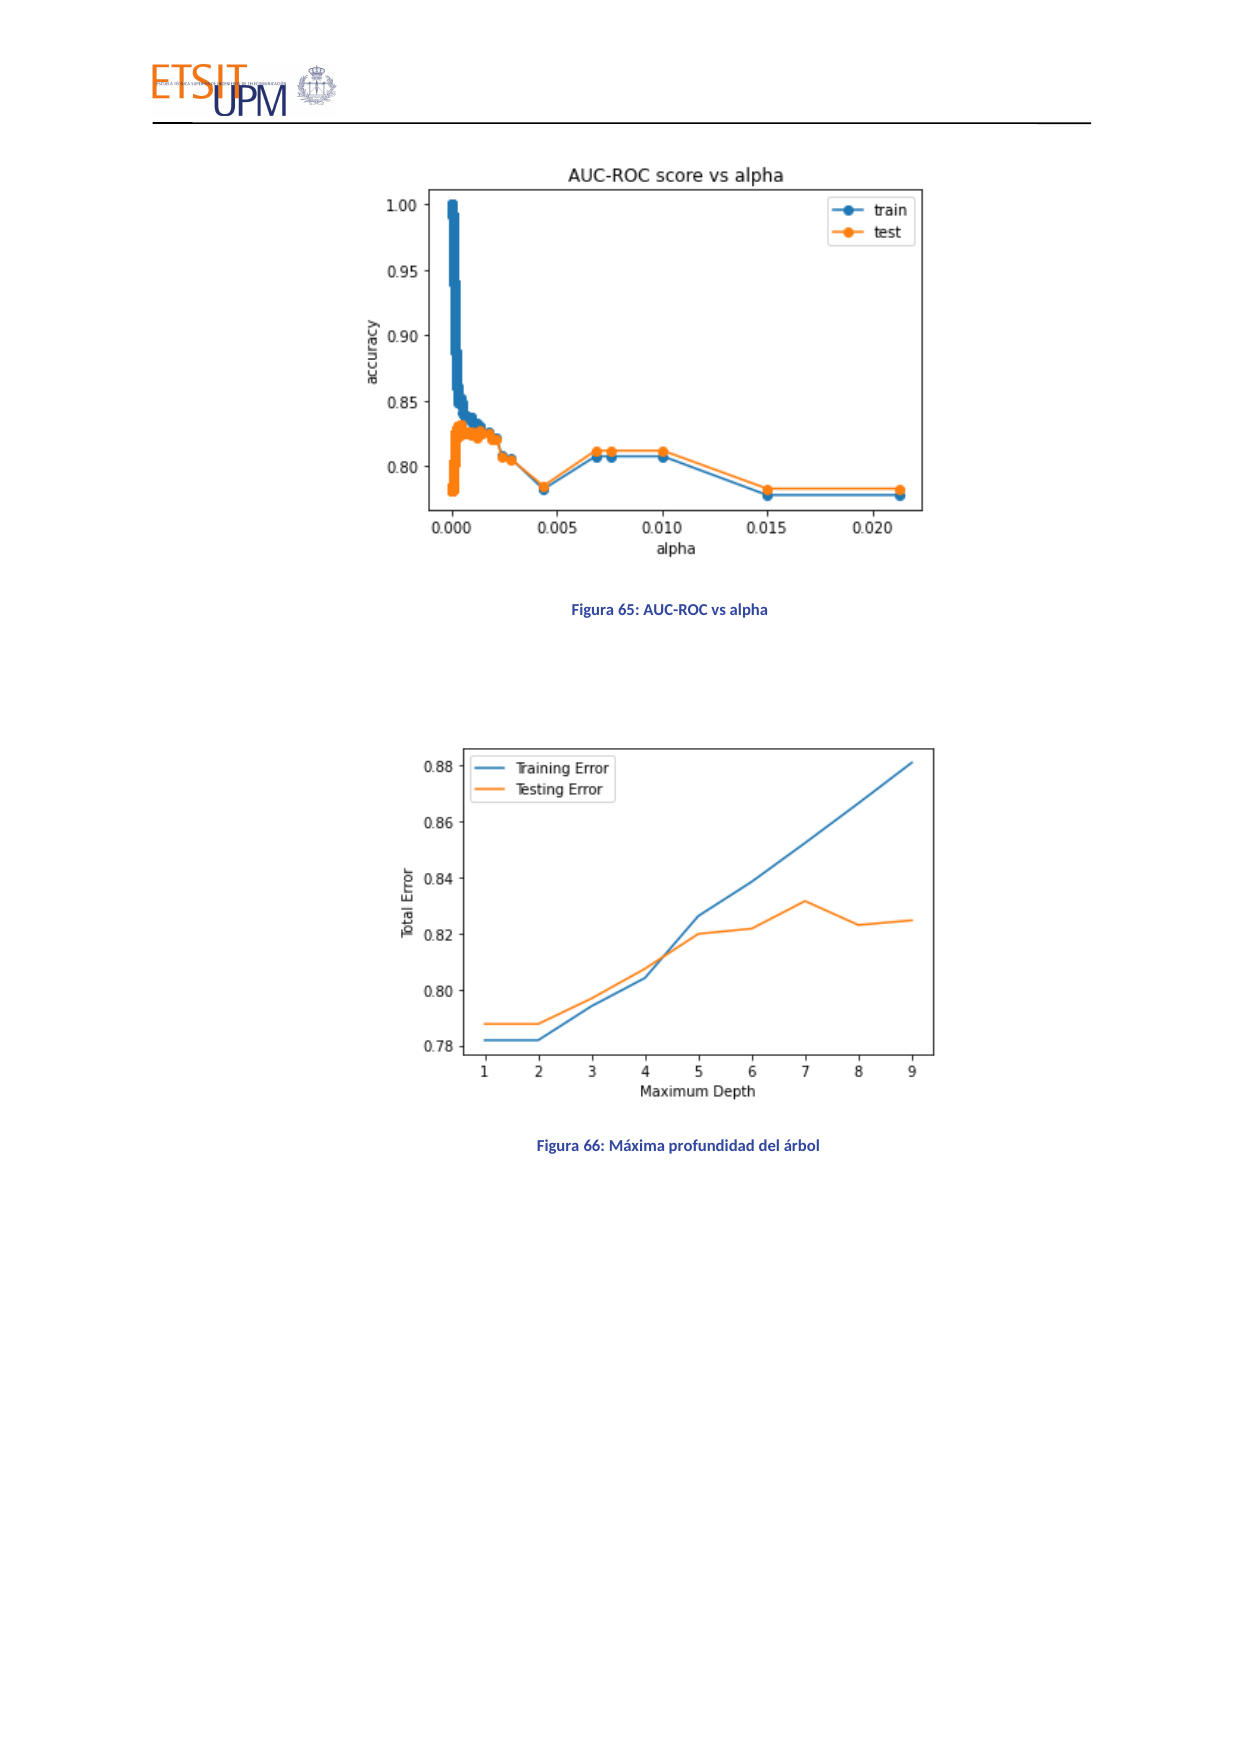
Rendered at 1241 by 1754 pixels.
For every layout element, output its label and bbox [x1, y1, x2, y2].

picture [393, 740, 943, 1108]
picture [355, 157, 932, 566]
picture [151, 63, 338, 117]
